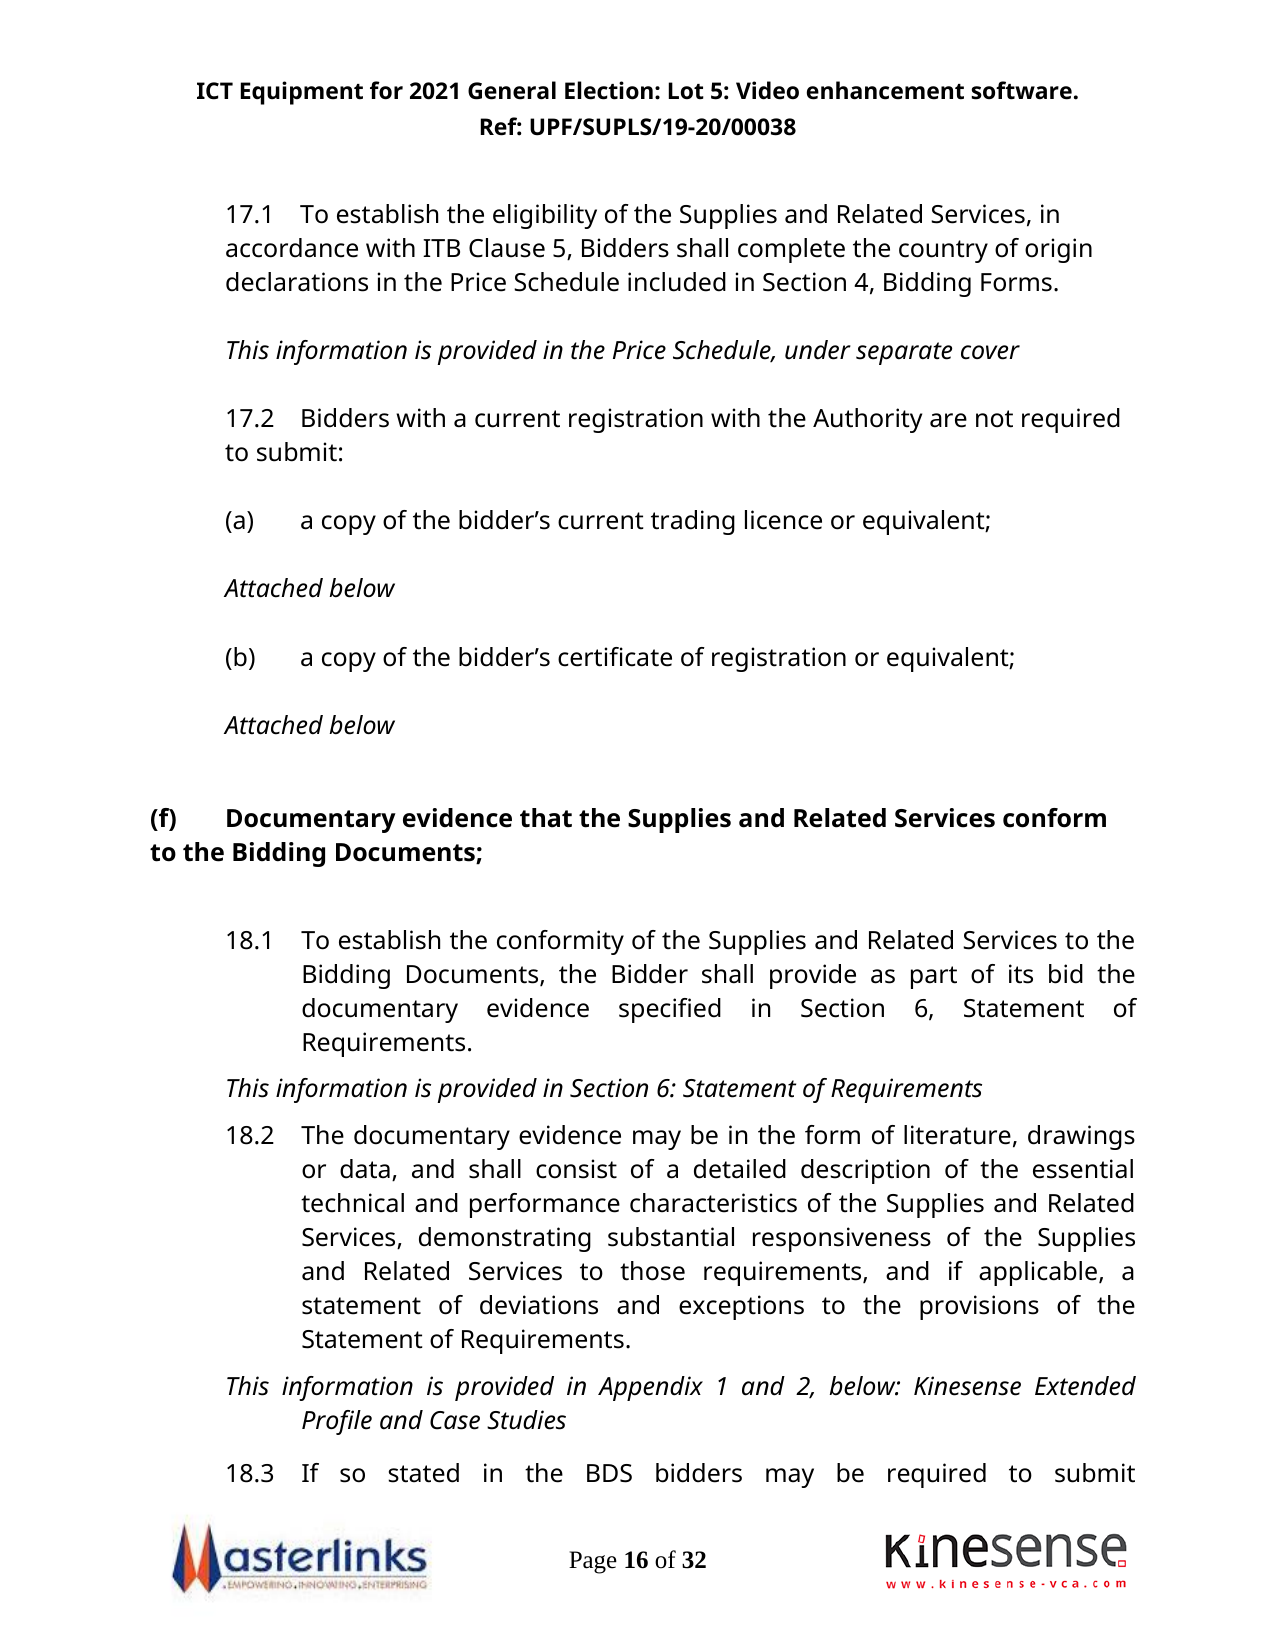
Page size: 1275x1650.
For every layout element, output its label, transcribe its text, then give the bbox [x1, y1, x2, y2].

text (a) a copy of the bidder’s current trading licence or equivalent; [225, 503, 1125, 537]
text This information is provided in the Price Schedule, under separate cover [225, 333, 1125, 367]
text Attached below [225, 707, 1125, 741]
table_header 18.1 To establish the conformity of the Supplies and Related Services to the Bidding Documents, the Bidder shall provide as part of its bid the documentary evidence specified in Section 6, Statement of Requirements. This information is provided in Section 6: Statement of Requirements 18.2 The documentary evidence may be in the form of literature, drawings or data, and shall consist of a detailed description of the essential technical and performance characteristics of the Supplies and Related Services, demonstrating substantial responsiveness of the Supplies and Related Services to those requirements, and if applicable, a statement of deviations and exceptions to the provisions of the Statement of Requirements. This information is provided in Appendix 1 and 2, below: Kinesense Extended Profile and Case Studies [214, 916, 1148, 1449]
picture [871, 1529, 1132, 1593]
text 17.2 Bidders with a current registration with the Authority are not required to submit: [225, 401, 1125, 469]
text Attached below [225, 571, 1125, 605]
text 17.1 To establish the eligibility of the Supplies and Related Services, in accordance with ITB Clause 5, Bidders shall complete the country of origin declarations in the Price Schedule included in Section 4, Bidding Forms. [225, 196, 1125, 299]
picture [150, 1509, 455, 1617]
subtitle (f) Documentary evidence that the Supplies and Related Services conform to the Bidding Documents; [150, 801, 1125, 869]
text (b) a copy of the bidder’s certificate of registration or equivalent; [225, 639, 1125, 673]
